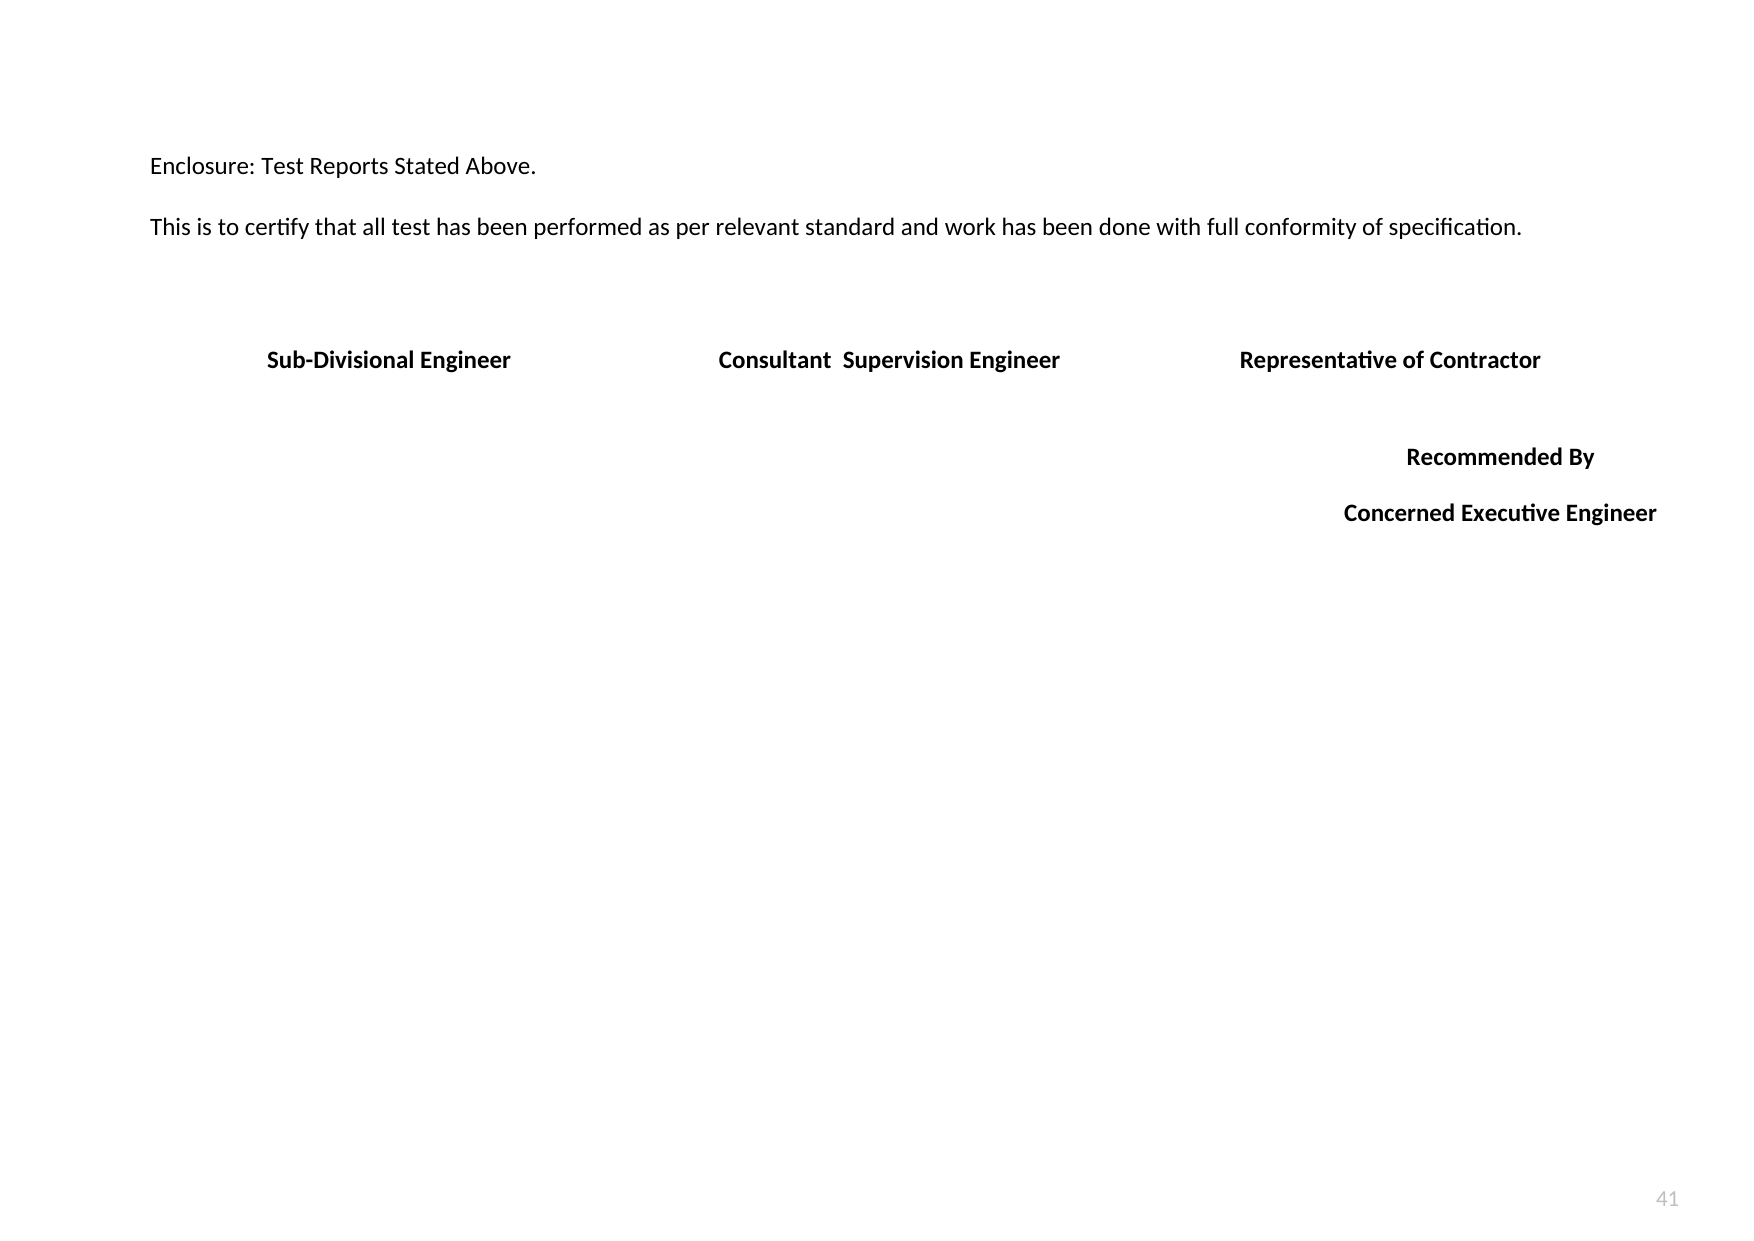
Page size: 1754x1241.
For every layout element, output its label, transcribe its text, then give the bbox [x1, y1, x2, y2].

text Enclosure: Test Reports Stated Above. [150, 150, 1679, 181]
table_header Consultant Supervision Engineer [639, 333, 1140, 386]
text Recommended By [1312, 442, 1679, 472]
table_header Sub-Divisional Engineer [139, 333, 639, 386]
text This is to certify that all test has been performed as per relevant standard and work has been done with full conformity of specification. [150, 211, 1679, 242]
text Concerned Executive Engineer [1312, 497, 1679, 528]
table_header Representative of Contractor [1140, 333, 1641, 386]
